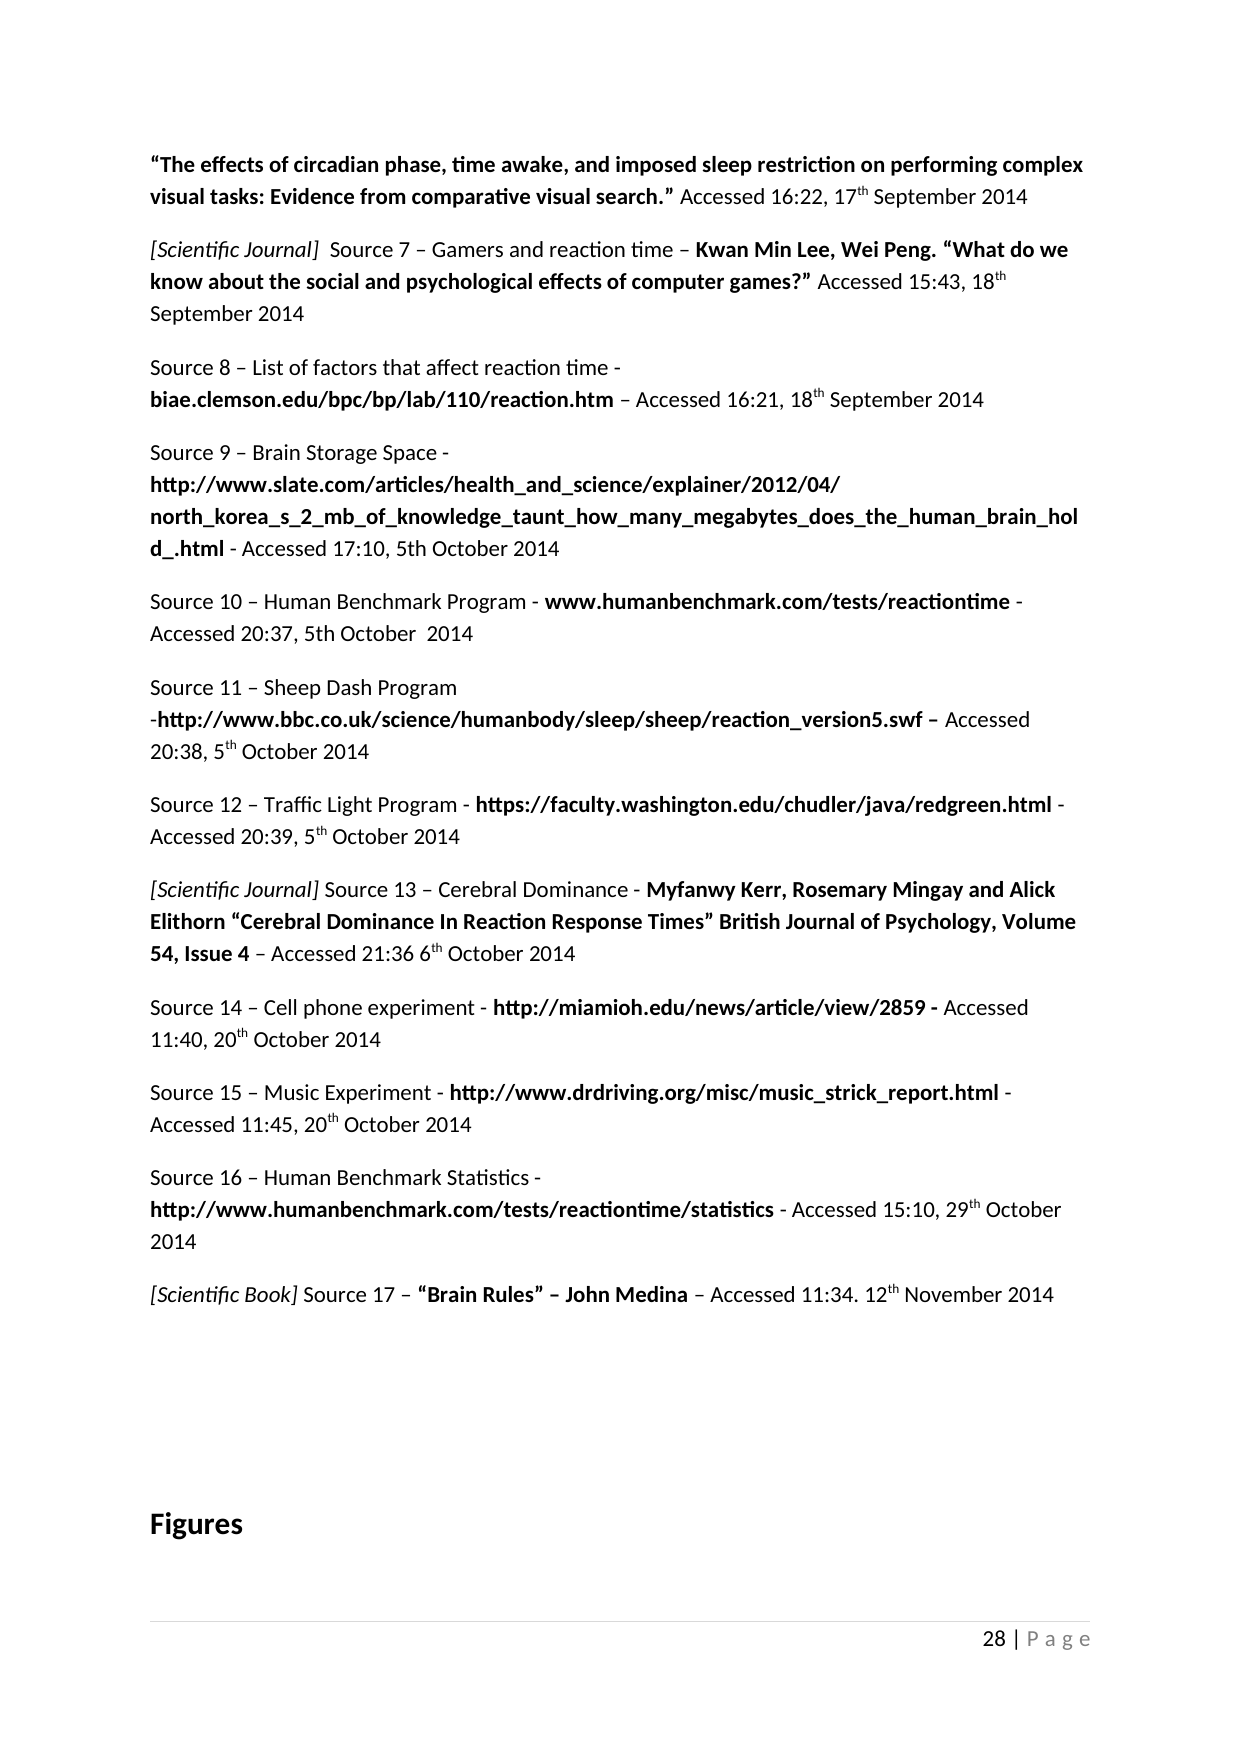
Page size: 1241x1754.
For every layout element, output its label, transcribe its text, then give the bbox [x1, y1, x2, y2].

text Source 15 – Music Experiment - http://www.drdriving.org/misc/music_strick_report.html - Accessed 11:45, 20th October 2014 [150, 1078, 1090, 1138]
text Source 8 – List of factors that affect reaction time - biae.clemson.edu/bpc/bp/lab/110/reaction.htm – Accessed 16:21, 18th September 2014 [150, 353, 1090, 413]
text [Scientific Journal] Source 7 – Gamers and reaction time – Kwan Min Lee, Wei Peng. “What do we know about the social and psychological effects of computer games?” Accessed 15:43, 18th September 2014 [150, 235, 1090, 328]
text Source 9 – Brain Storage Space - http://www.slate.com/articles/health_and_science/explainer/2012/04/north_korea_s_2_mb_of_knowledge_taunt_how_many_megabytes_does_the_human_brain_hold_.html - Accessed 17:10, 5th October 2014 [150, 438, 1090, 562]
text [150, 150, 1090, 210]
text [Scientific Journal] Source 13 – Cerebral Dominance - Myfanwy Kerr, Rosemary Mingay and Alick Elithorn “Cerebral Dominance In Reaction Response Times” British Journal of Psychology, Volume 54, Issue 4 – Accessed 21:36 6th October 2014 [150, 875, 1090, 968]
text [Scientific Book] Source 17 – “Brain Rules” – John Medina – Accessed 11:34. 12th November 2014 [150, 1280, 1090, 1308]
text Source 14 – Cell phone experiment - http://miamioh.edu/news/article/view/2859 - Accessed 11:40, 20th October 2014 [150, 993, 1090, 1053]
text Source 10 – Human Benchmark Program - www.humanbenchmark.com/tests/reactiontime - Accessed 20:37, 5th October 2014 [150, 587, 1090, 648]
text Figures [150, 1504, 1090, 1542]
text Source 16 – Human Benchmark Statistics - http://www.humanbenchmark.com/tests/reactiontime/statistics - Accessed 15:10, 29th October 2014 [150, 1163, 1090, 1255]
text Source 12 – Traffic Light Program - https://faculty.washington.edu/chudler/java/redgreen.html - Accessed 20:39, 5th October 2014 [150, 790, 1090, 850]
text Source 11 – Sheep Dash Program -http://www.bbc.co.uk/science/humanbody/sleep/sheep/reaction_version5.swf – Accessed 20:38, 5th October 2014 [150, 673, 1090, 765]
